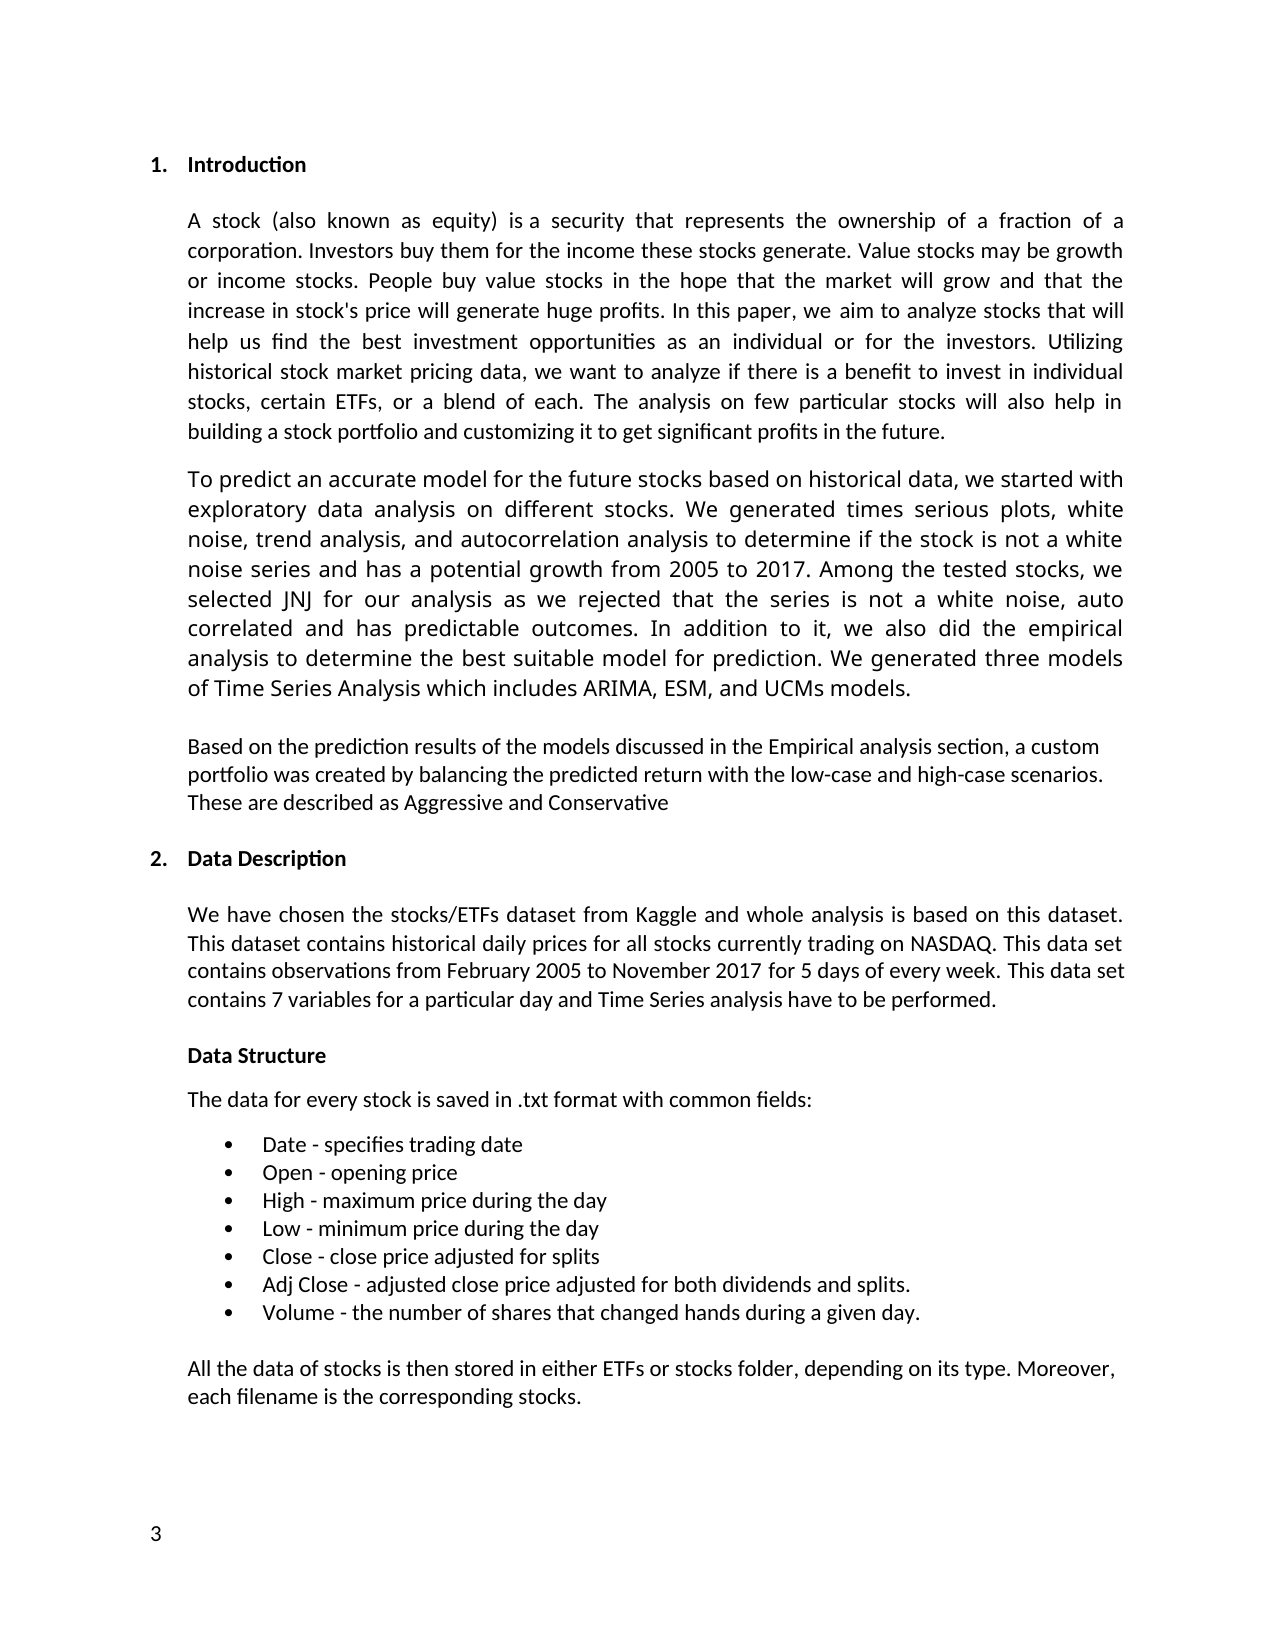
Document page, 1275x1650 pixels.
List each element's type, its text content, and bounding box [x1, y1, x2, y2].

list Date - specifies trading date [225, 1130, 1125, 1158]
text To predict an accurate model for the future stocks based on historical data, we started with exploratory data analysis on different stocks. We generated times serious plots, white noise, trend analysis, and autocorrelation analysis to determine if the stock is not a white noise series and has a potential growth from 2005 to 2017. Among the tested stocks, we selected JNJ for our analysis as we rejected that the series is not a white noise, auto correlated and has predictable outcomes. In addition to it, we also did the empirical analysis to determine the best suitable model for prediction. We generated three models of Time Series Analysis which includes ARIMA, ESM, and UCMs models. [187, 464, 1125, 703]
text Data Structure [187, 1041, 1125, 1069]
list Volume - the number of shares that changed hands during a given day. [225, 1298, 1125, 1326]
text Based on the prediction results of the models discussed in the Empirical analysis section, a custom portfolio was created by balancing the predicted return with the low-case and high-case scenarios. These are described as Aggressive and Conservative [187, 732, 1125, 817]
text A stock (also known as equity) is a security that represents the ownership of a fraction of a corporation. Investors buy them for the income these stocks generate. Value stocks may be growth or income stocks. People buy value stocks in the hope that the market will grow and that the increase in stock's price will generate huge profits. In this paper, we aim to analyze stocks that will help us find the best investment opportunities as an individual or for the investors. Utilizing historical stock market pricing data, we want to analyze if there is a benefit to invest in individual stocks, certain ETFs, or a blend of each. The analysis on few particular stocks will also help in building a stock portfolio and customizing it to get significant profits in the future. [187, 228, 1125, 446]
list Introduction [150, 150, 1125, 178]
list Low - minimum price during the day [225, 1214, 1125, 1242]
text All the data of stocks is then stored in either ETFs or stocks folder, depending on its type. Moreover, each filename is the corresponding stocks. [187, 1354, 1125, 1410]
list Close - close price adjusted for splits [225, 1242, 1125, 1270]
list Adj Close - adjusted close price adjusted for both dividends and splits. [225, 1270, 1125, 1298]
list Open - opening price [225, 1158, 1125, 1186]
list High - maximum price during the day [225, 1186, 1125, 1214]
list Data Description [150, 844, 1125, 873]
text We have chosen the stocks/ETFs dataset from Kaggle and whole analysis is based on this dataset. This dataset contains historical daily prices for all stocks currently trading on NASDAQ. This data set contains observations from February 2005 to November 2017 for 5 days of every week. This data set contains 7 variables for a particular day and Time Series analysis have to be performed. [187, 929, 1125, 1013]
text The data for every stock is saved in .txt format with common fields: [187, 1085, 1125, 1113]
